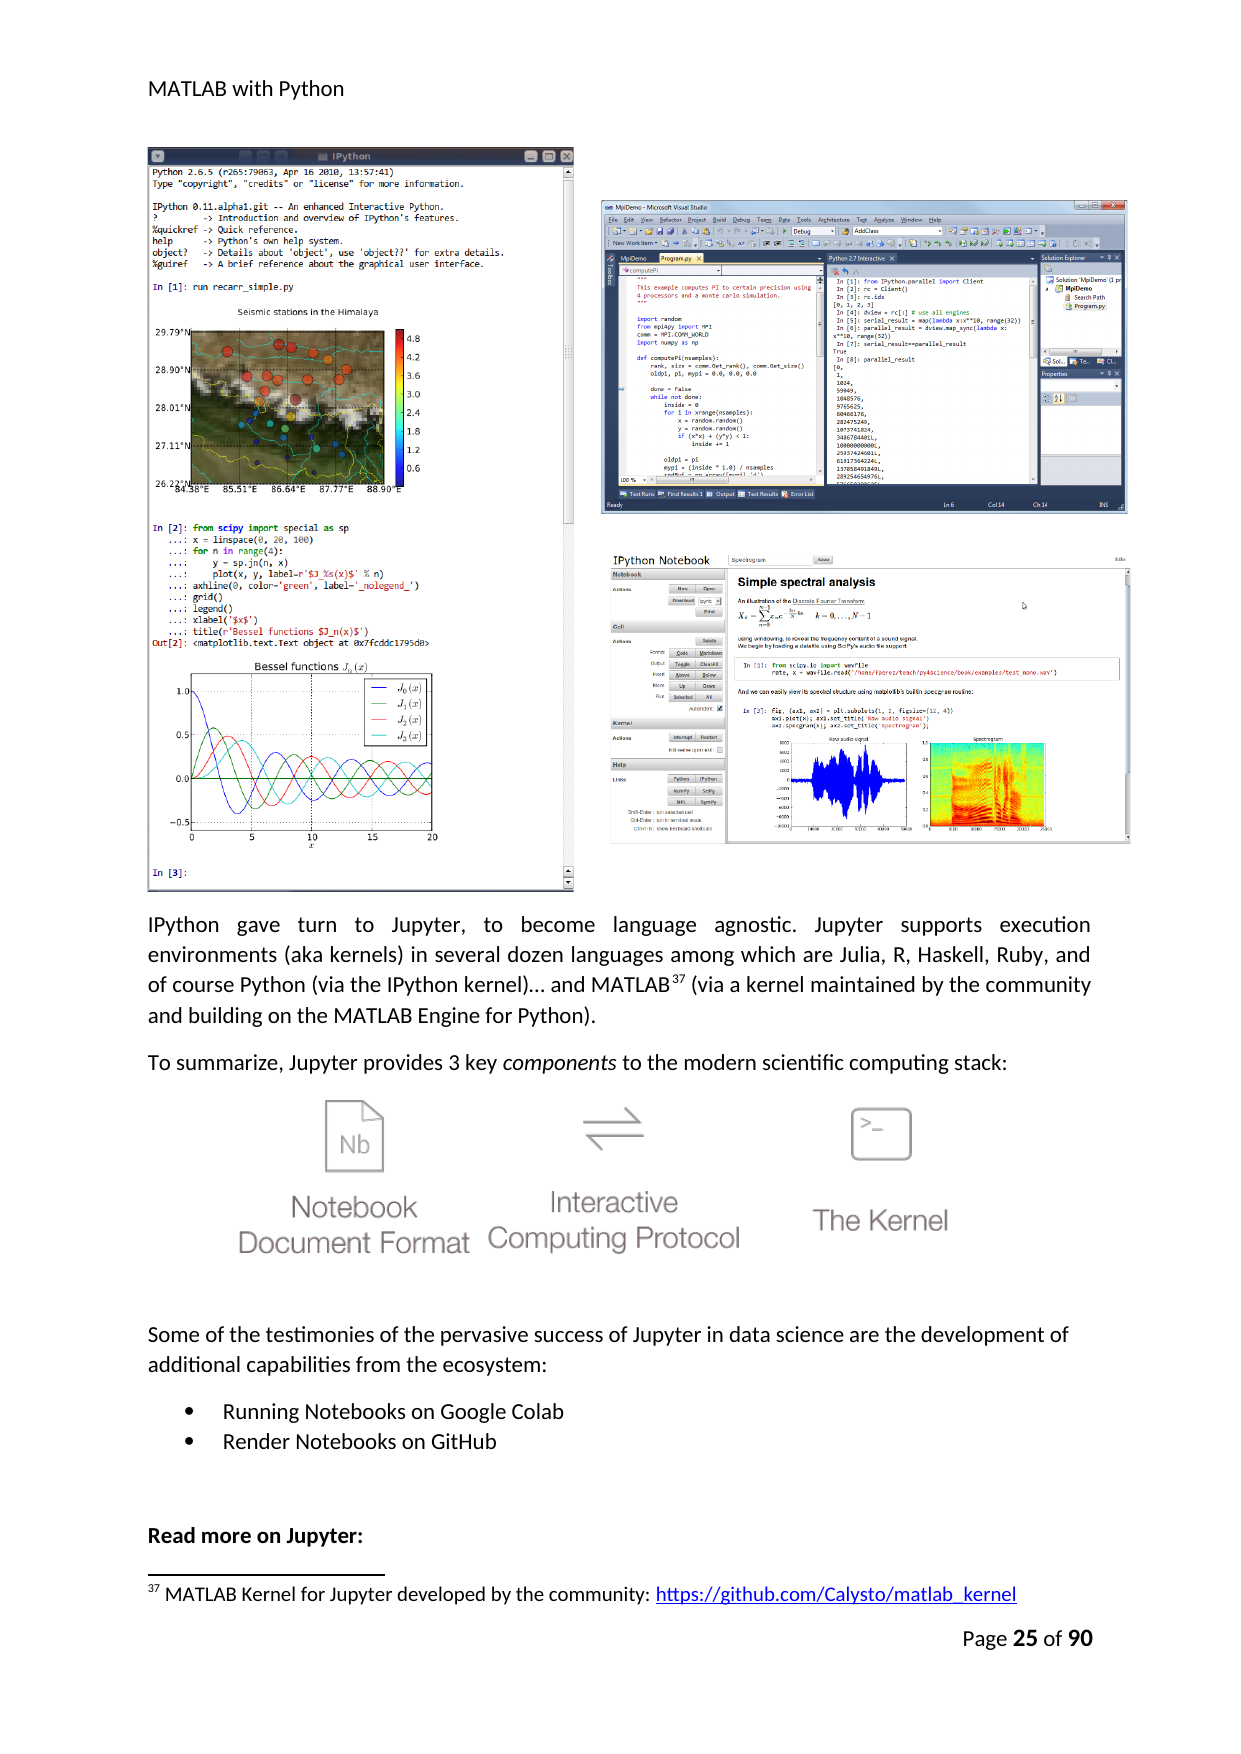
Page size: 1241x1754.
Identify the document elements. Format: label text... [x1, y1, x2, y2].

list Running Notebooks on Google Colab [185, 1397, 1093, 1425]
picture [610, 551, 1131, 844]
picture [601, 200, 1128, 514]
picture [147, 147, 574, 892]
text Some of the testimonies of the pervasive success of Jupyter in data science are the development of additional capabilities from the ecosystem: [148, 1320, 1093, 1378]
text To summarize, Jupyter provides 3 key components to the modern scientific computing stack: [148, 1048, 1093, 1076]
picture [225, 1094, 746, 1255]
list Render Notebooks on GitHub [185, 1427, 1093, 1456]
text Read more on Jupyter: [148, 1521, 1093, 1549]
text IPython gave turn to Jupyter, to become language agnostic. Jupyter supports execution environments (aka kernels) in several dozen languages among which are Julia, R, Haskell, Ruby, and of course Python (via the IPython kernel)… and MATLAB (via a kernel maintained by the community and building on the MATLAB Engine for Python). [148, 910, 1093, 1029]
picture [750, 1094, 1015, 1255]
